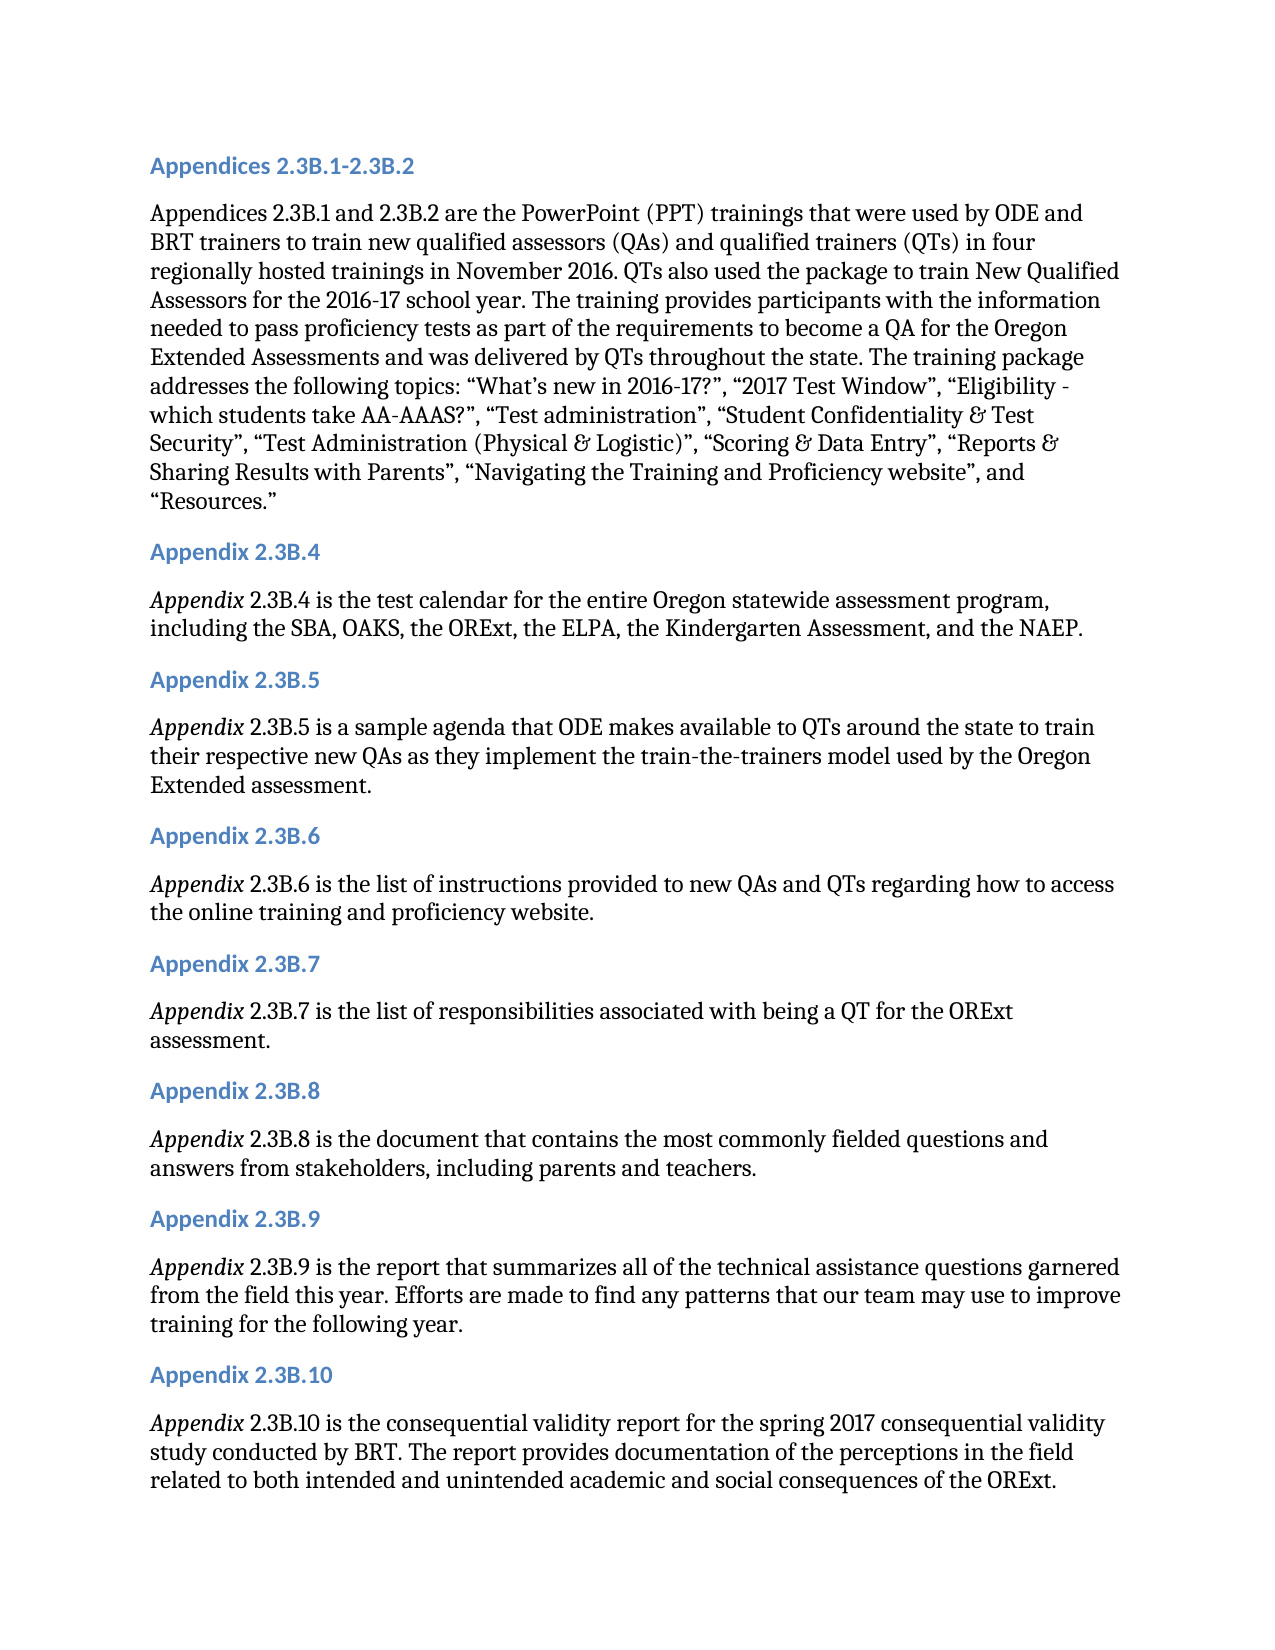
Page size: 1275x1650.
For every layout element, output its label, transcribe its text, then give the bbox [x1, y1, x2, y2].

subtitle Appendix 2.3B.10 [150, 1359, 1125, 1390]
text Appendix 2.3B.8 is the document that contains the most commonly fielded questions and answers from stakeholders, including parents and teachers. [150, 1125, 1125, 1182]
subtitle Appendix 2.3B.9 [150, 1203, 1125, 1234]
text Appendix 2.3B.6 is the list of instructions provided to new QAs and QTs regarding how to access the online training and proficiency website. [150, 869, 1125, 927]
text Appendix 2.3B.10 is the consequential validity report for the spring 2017 consequential validity study conducted by BRT. The report provides documentation of the perceptions in the field related to both intended and unintended academic and social consequences of the ORExt. [150, 1409, 1125, 1495]
text Appendix 2.3B.4 is the test calendar for the entire Oregon statewide assessment program, including the SBA, OAKS, the ORExt, the ELPA, the Kindergarten Assessment, and the NAEP. [150, 586, 1125, 643]
subtitle Appendix 2.3B.8 [150, 1076, 1125, 1106]
text Appendix 2.3B.5 is a sample agenda that ODE makes available to QTs around the state to train their respective new QAs as they implement the train-the-trainers model used by the Oregon Extended assessment. [150, 713, 1125, 799]
text Appendix 2.3B.9 is the report that summarizes all of the technical assistance questions garnered from the field this year. Efforts are made to find any patterns that our team may use to improve training for the following year. [150, 1252, 1125, 1339]
subtitle Appendix 2.3B.7 [150, 948, 1125, 978]
subtitle Appendix 2.3B.4 [150, 536, 1125, 567]
text Appendix 2.3B.7 is the list of responsibilities associated with being a QT for the ORExt assessment. [150, 997, 1125, 1055]
subtitle Appendix 2.3B.6 [150, 820, 1125, 851]
text Appendices 2.3B.1 and 2.3B.2 are the PowerPoint (PPT) trainings that were used by ODE and BRT trainers to train new qualified assessors (QAs) and qualified trainers (QTs) in four regionally hosted trainings in November 2016. QTs also used the package to train New Qualified Assessors for the 2016-17 school year. The training provides participants with the information needed to pass proficiency tests as part of the requirements to become a QA for the Oregon Extended Assessments and was delivered by QTs throughout the state. The training package addresses the following topics: “What’s new in 2016-17?”, “2017 Test Window”, “Eligibility - which students take AA-AAAS?”, “Test administration”, “Student Confidentiality & Test Security”, “Test Administration (Physical & Logistic)”, “Scoring & Data Entry”, “Reports & Sharing Results with Parents”, “Navigating the Training and Proficiency website”, and “Resources.” [150, 199, 1125, 516]
subtitle Appendices 2.3B.1-2.3B.2 [150, 150, 1125, 181]
subtitle Appendix 2.3B.5 [150, 664, 1125, 694]
